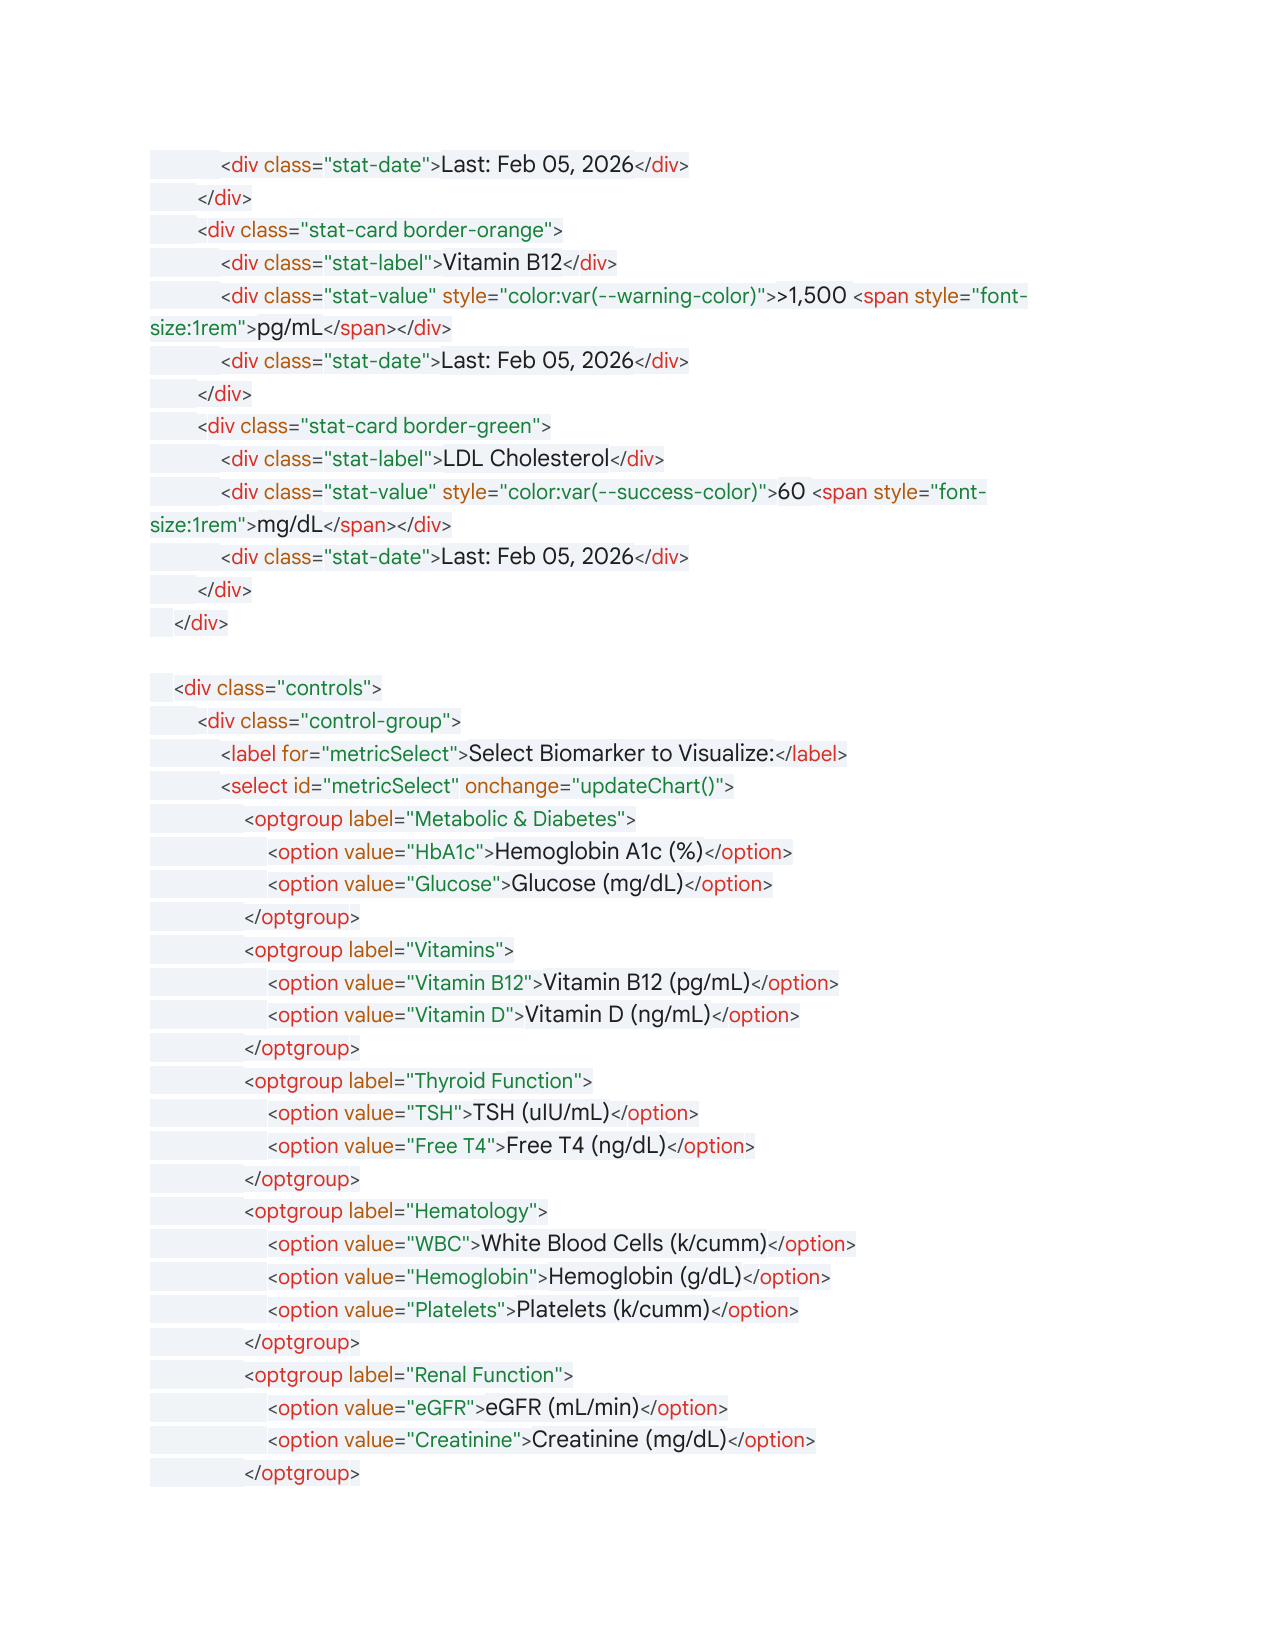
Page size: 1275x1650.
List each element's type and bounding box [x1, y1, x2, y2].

text [150, 150, 1125, 1487]
